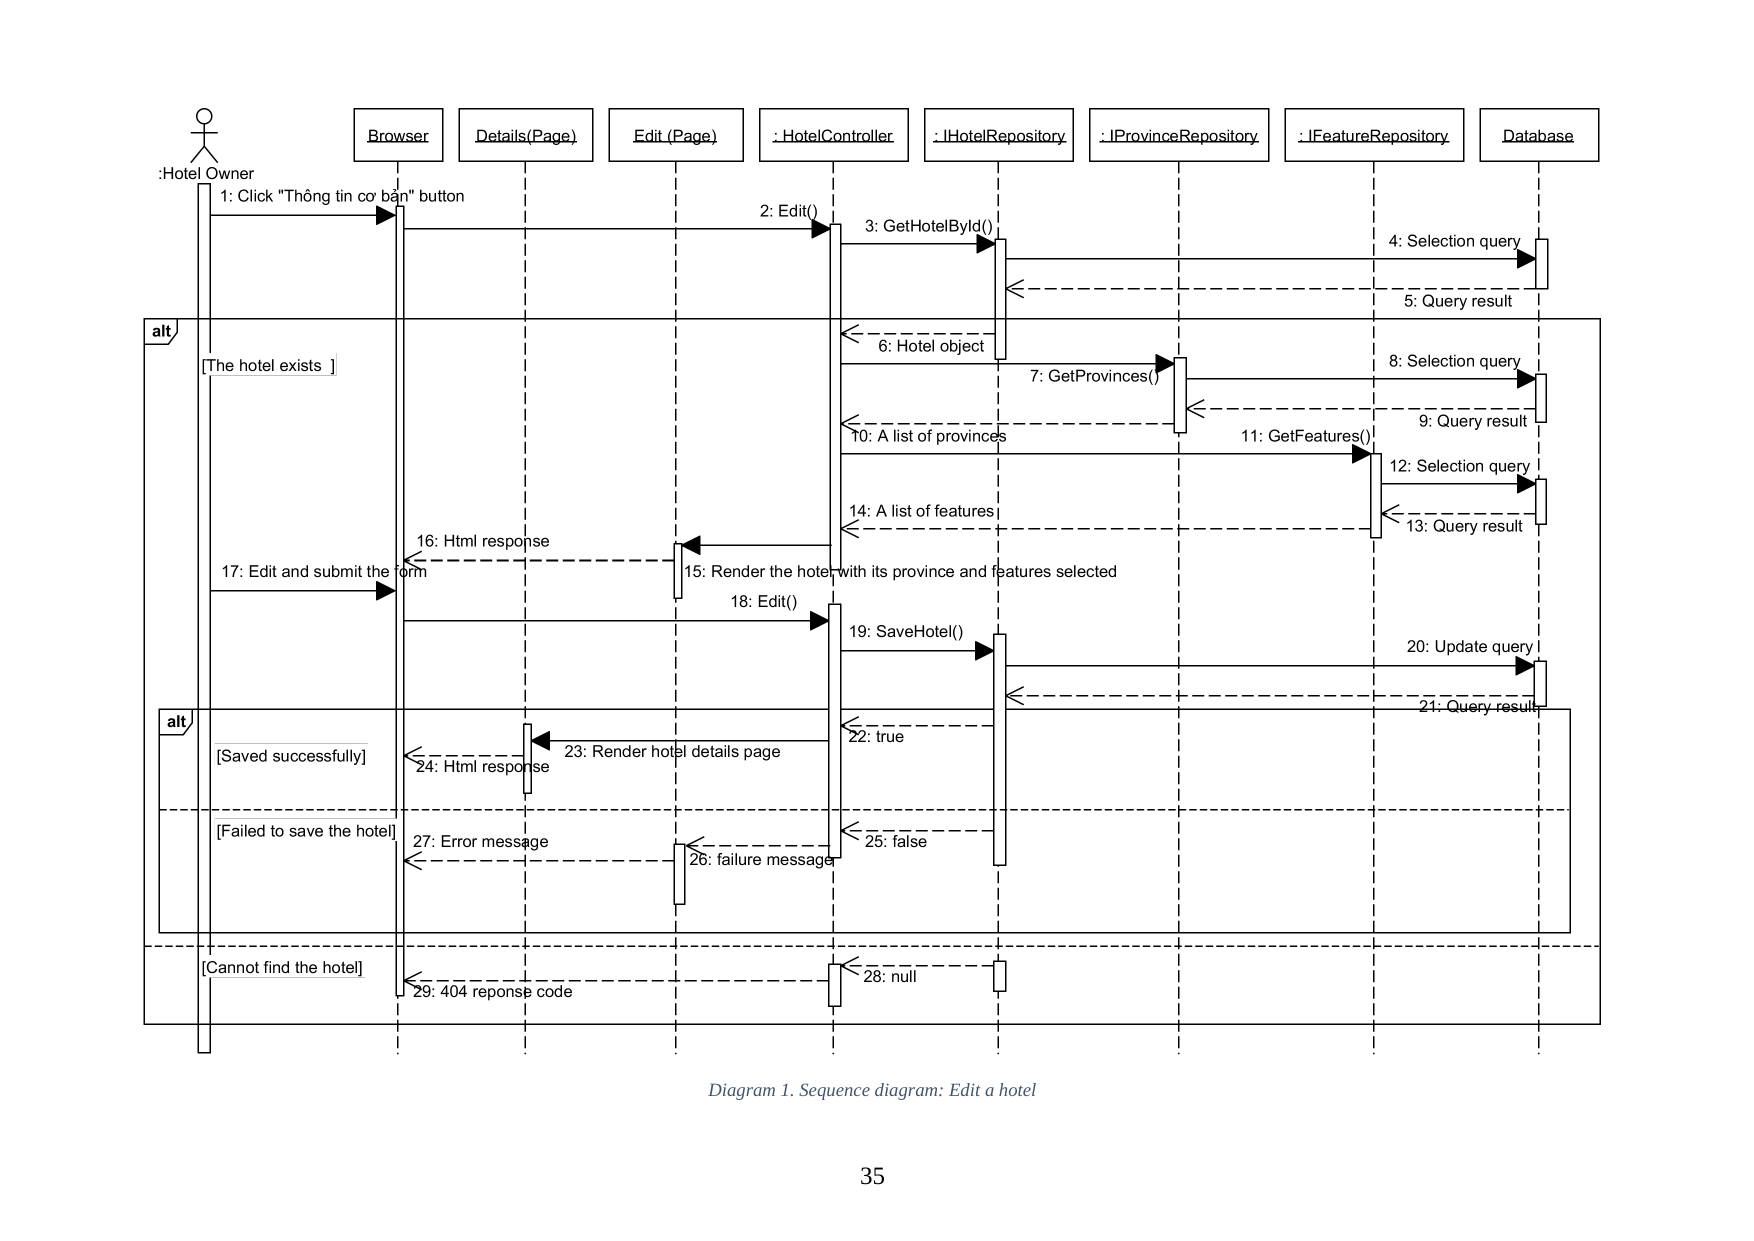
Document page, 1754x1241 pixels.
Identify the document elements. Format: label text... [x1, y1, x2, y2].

picture [139, 103, 1606, 1060]
